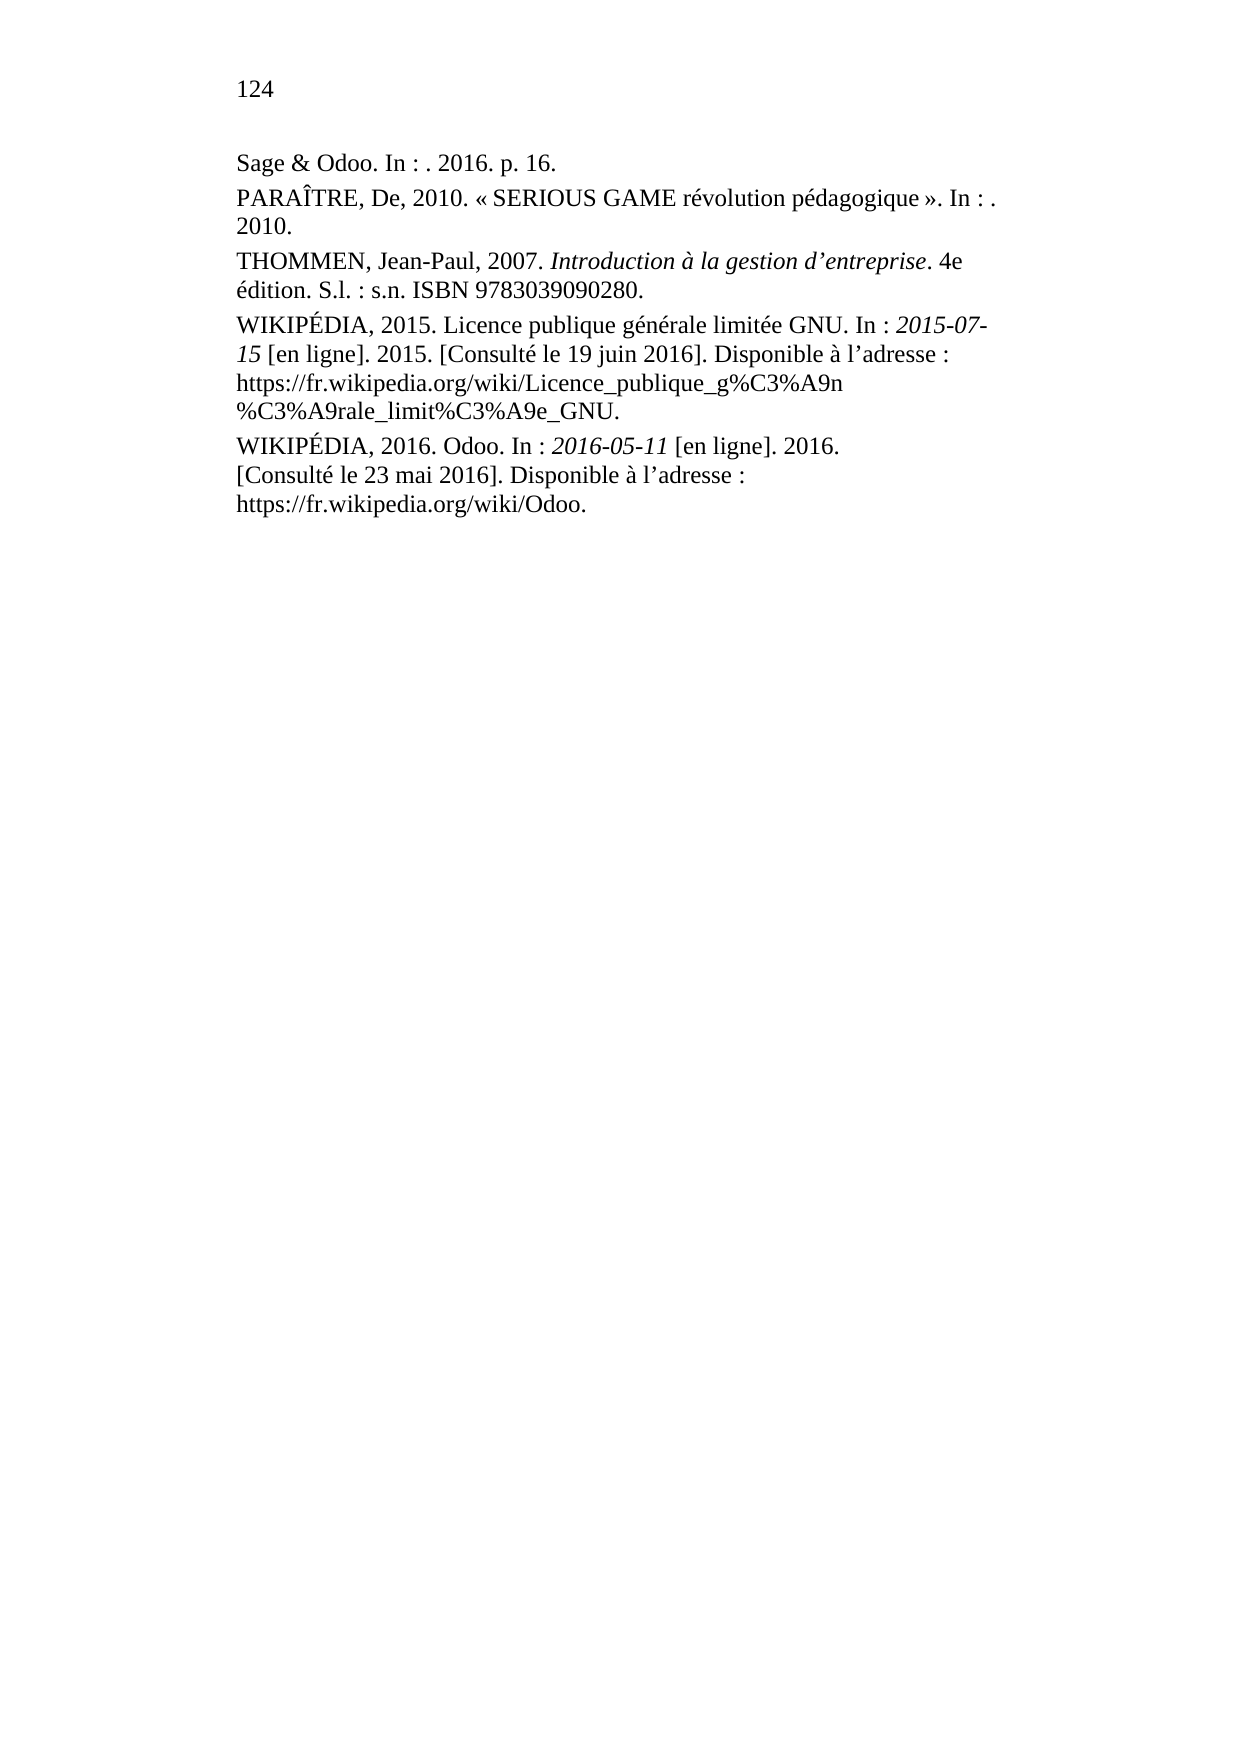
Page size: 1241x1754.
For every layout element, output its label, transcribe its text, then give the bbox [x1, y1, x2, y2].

text PARAÎTRE, De, 2010. « SERIOUS GAME révolution pédagogique ». In : . 2010. [236, 183, 1004, 240]
text WIKIPÉDIA, 2015. Licence publique générale limitée GNU. In : 2015-07-15 [en ligne]. 2015. [Consulté le 19 juin 2016]. Disponible à l’adresse : https://fr.wikipedia.org/wiki/Licence_publique_g%C3%A9n%C3%A9rale_limit%C3%A9e_GNU. [236, 310, 1004, 425]
text THOMMEN, Jean-Paul, 2007. Introduction à la gestion d’entreprise. 4e édition. S.l. : s.n. ISBN 9783039090280. [236, 246, 1004, 304]
text WIKIPÉDIA, 2016. Odoo. In : 2016-05-11 [en ligne]. 2016. [Consulté le 23 mai 2016]. Disponible à l’adresse : https://fr.wikipedia.org/wiki/Odoo. [236, 431, 1004, 518]
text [236, 148, 1004, 176]
